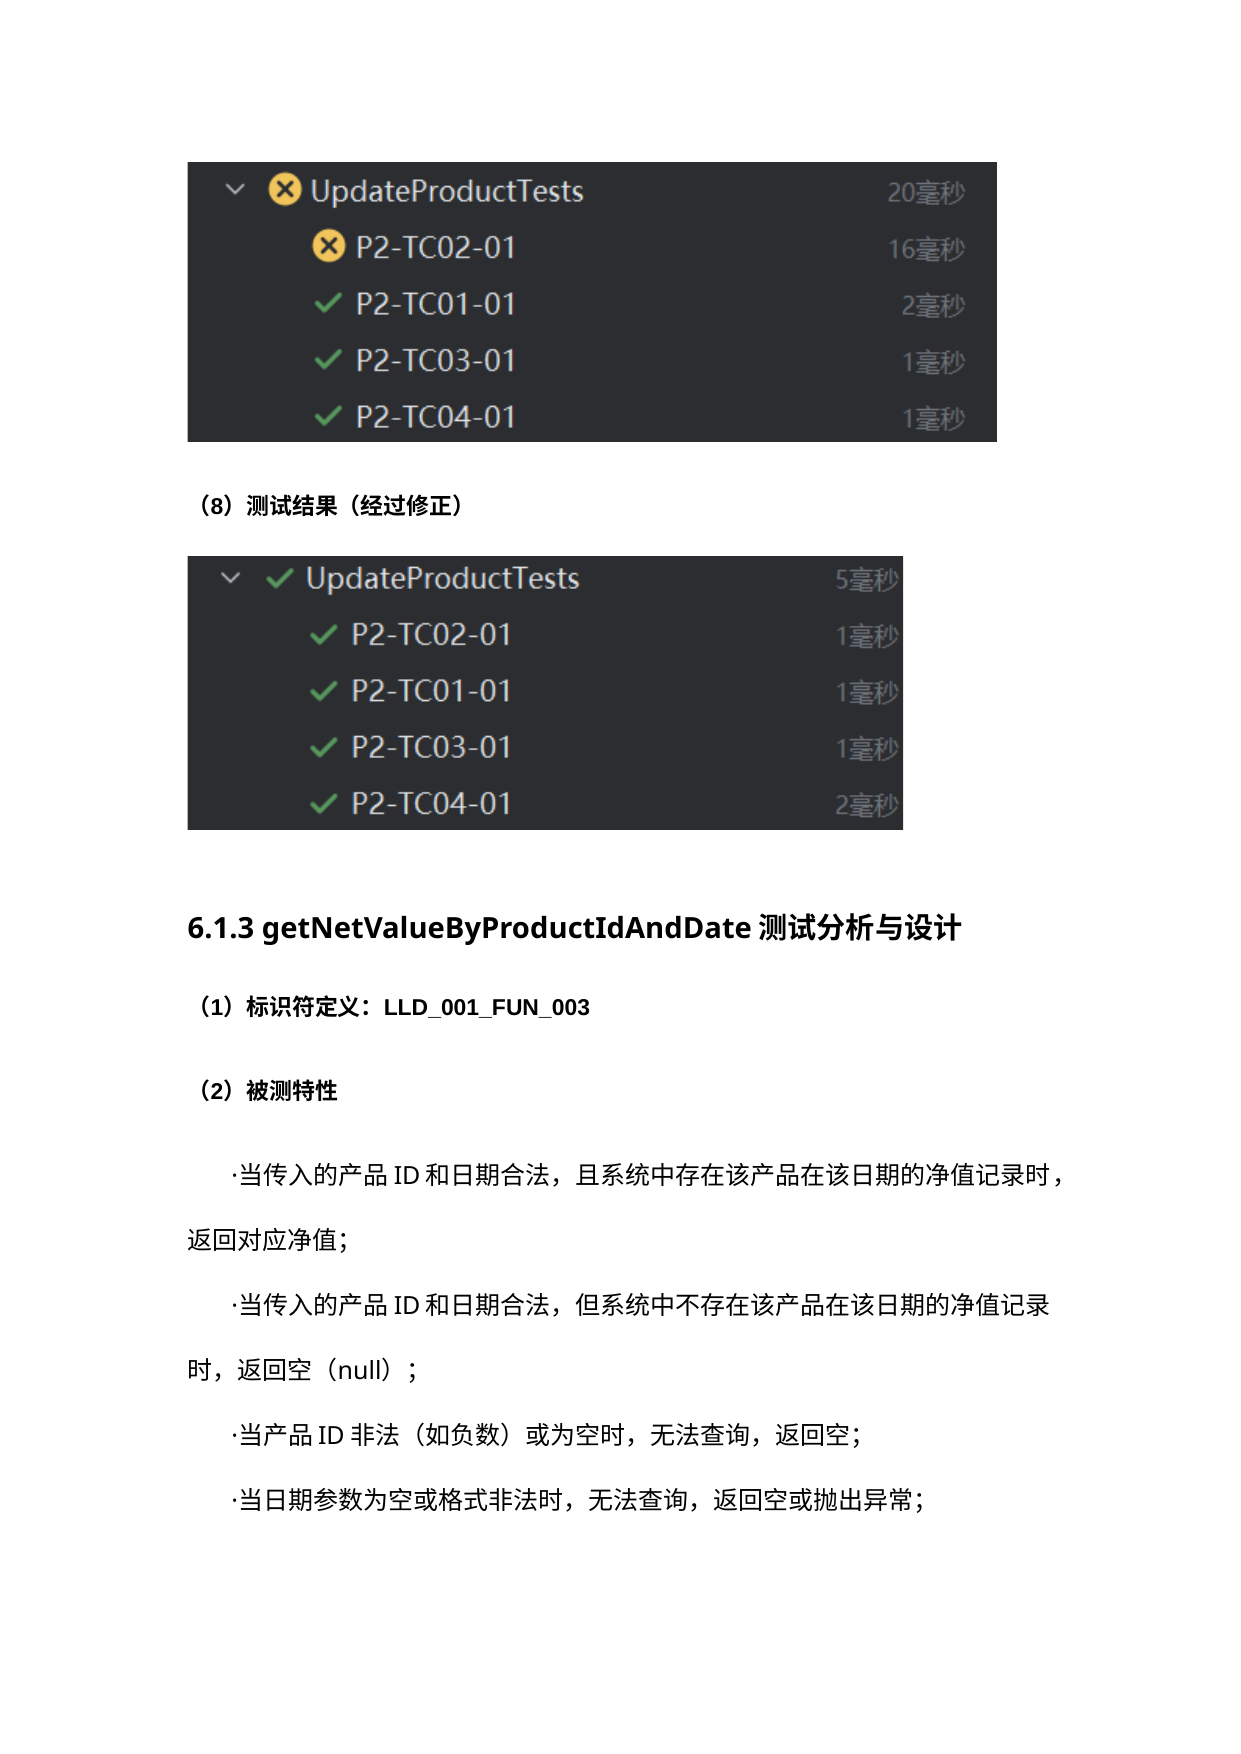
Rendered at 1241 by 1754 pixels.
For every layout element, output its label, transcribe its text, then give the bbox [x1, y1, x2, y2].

text （1）标识符定义：LLD_001_FUN_003 [187, 973, 1053, 1038]
list （8）测试结果（经过修正） [187, 472, 1053, 537]
picture [187, 162, 997, 442]
text 6.1.3 getNetValueByProductIdAndDate测试分析与设计 [187, 894, 1053, 959]
text ·当日期参数为空或格式非法时，无法查询，返回空或抛出异常； [187, 1466, 1053, 1531]
picture [187, 556, 904, 830]
text ·当传入的产品ID和日期合法，但系统中不存在该产品在该日期的净值记录时，返回空（null）； [187, 1271, 1053, 1401]
text （2）被测特性 [187, 1057, 1053, 1122]
text ·当传入的产品ID和日期合法，且系统中存在该产品在该日期的净值记录时，返回对应净值； [187, 1141, 1053, 1271]
text ·当产品ID非法（如负数）或为空时，无法查询，返回空； [187, 1401, 1053, 1466]
